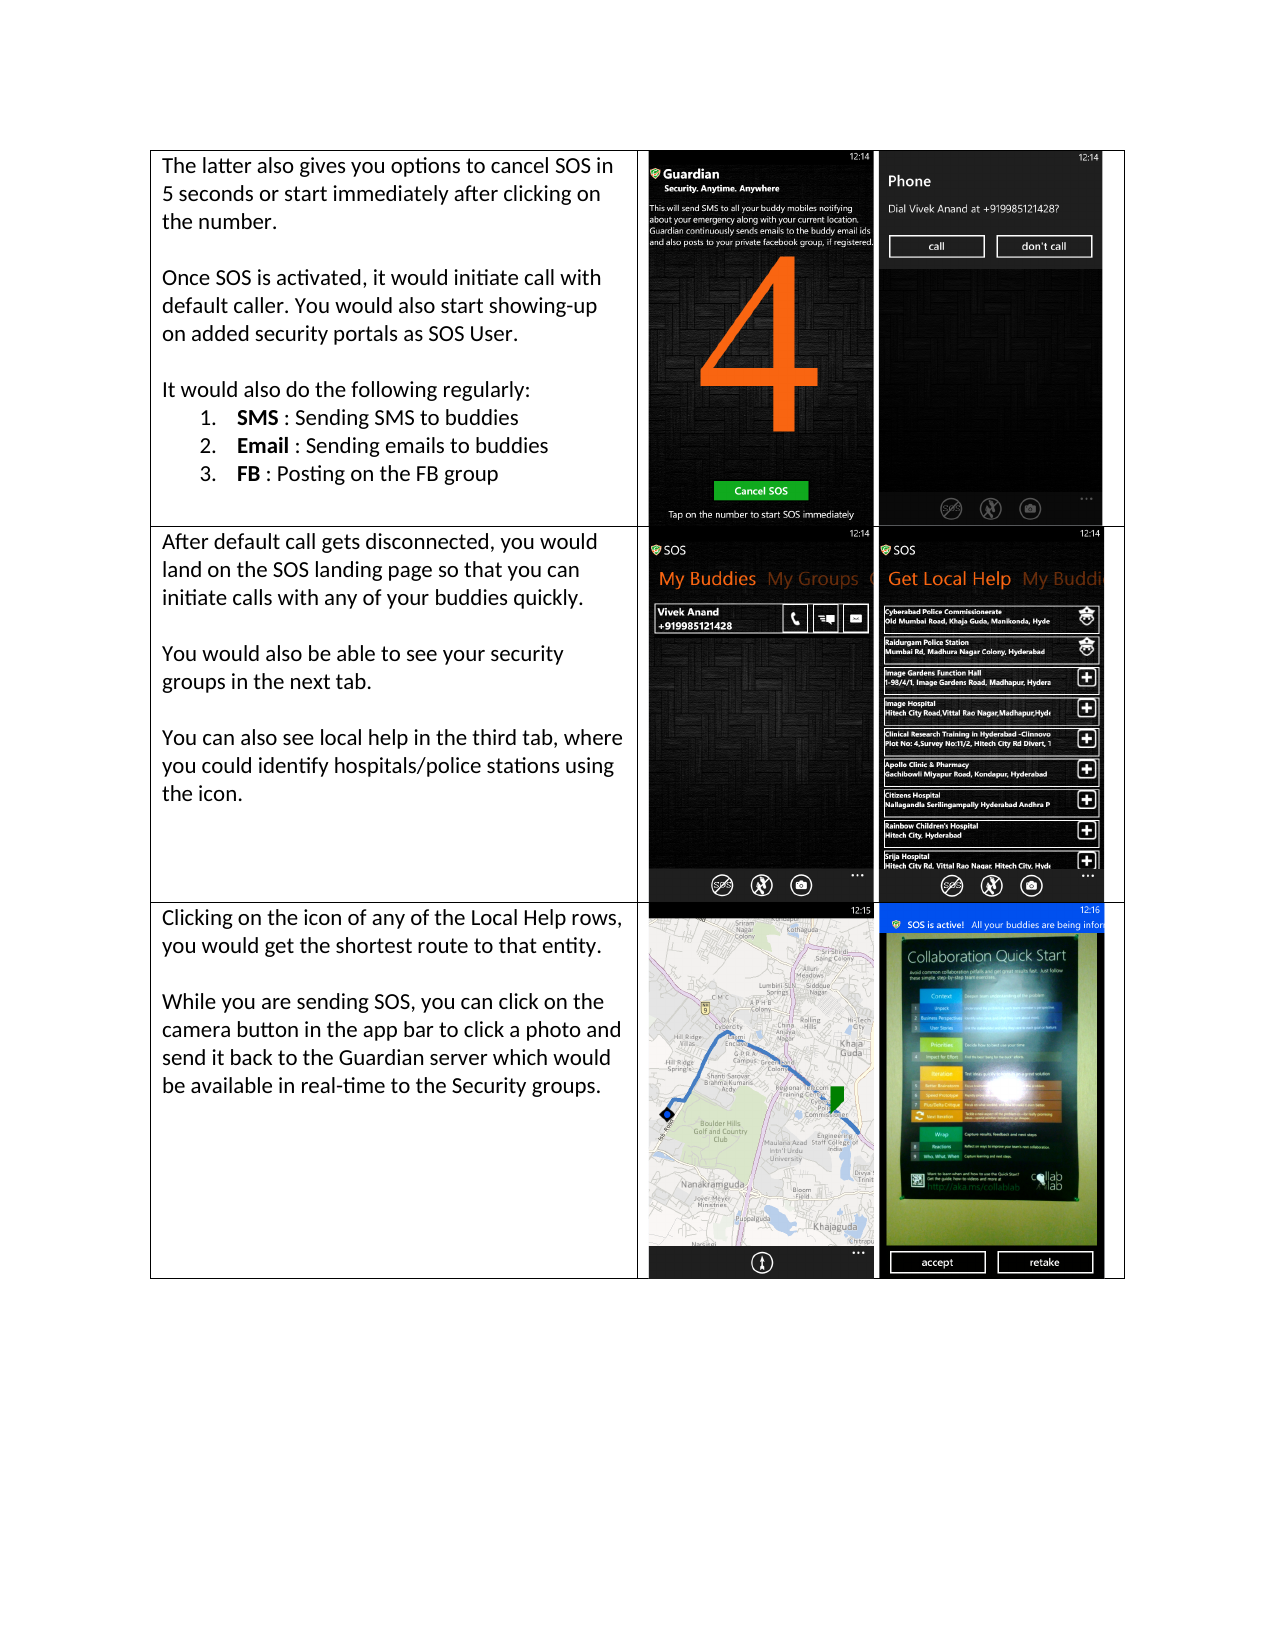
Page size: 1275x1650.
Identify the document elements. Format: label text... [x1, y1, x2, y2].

picture [648, 903, 874, 1279]
picture [648, 151, 874, 526]
table_cell [874, 903, 879, 1278]
table_cell The latter also gives you options to cancel SOS in 5 seconds or start immediately after clicking on the number. Once SOS is activated, it would initiate call with default caller. You would also start showing-up on added security portals as SOS User. It would also do the following regularly: SMS : Sending SMS to buddies Email : Sending emails to buddies FB : Posting on the FB group [151, 151, 637, 526]
table_cell [638, 151, 648, 526]
table_cell After default call gets disconnected, you would land on the SOS landing page so that you can initiate calls with any of your buddies quickly. You would also be able to see your security groups in the next tab. You can also see local help in the third tab, where you could identify hospitals/police stations using the icon. [151, 527, 637, 902]
table_cell [1105, 903, 1124, 1278]
picture [878, 151, 1103, 526]
table_cell Clicking on the icon of any of the Local Help rows, you would get the shortest route to that entity. While you are sending SOS, you can click on the camera button in the app bar to click a photo and send it back to the Guardian server which would be available in real-time to the Security groups. [151, 903, 637, 1278]
picture [879, 903, 1105, 1279]
table_cell [1105, 527, 1124, 902]
picture [648, 527, 874, 902]
table_cell [1103, 151, 1124, 526]
picture [878, 527, 1105, 902]
table_cell [638, 903, 648, 1278]
table_cell [874, 527, 878, 902]
table_cell [874, 151, 878, 526]
table_cell [638, 527, 648, 902]
